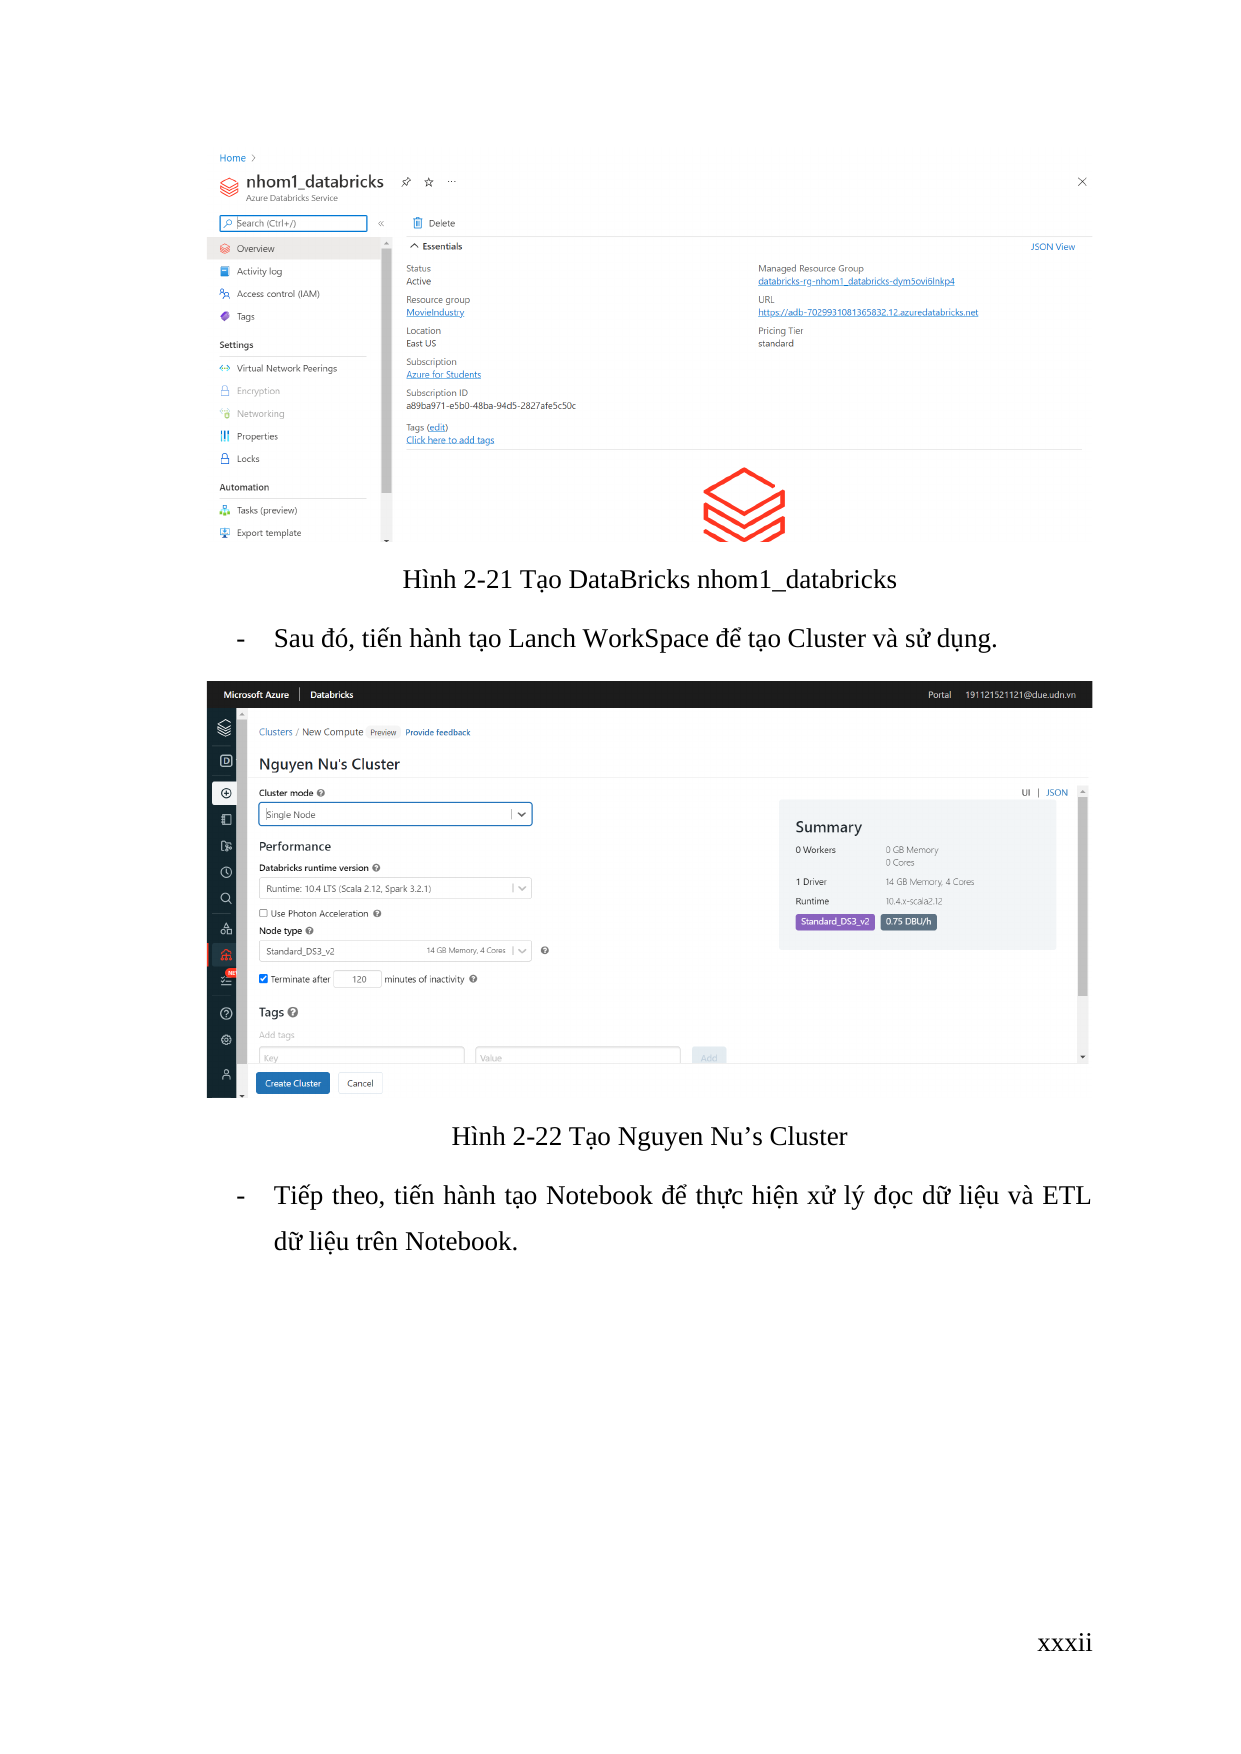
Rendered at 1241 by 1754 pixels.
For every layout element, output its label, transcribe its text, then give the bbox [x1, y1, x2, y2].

picture [206, 147, 1093, 542]
text Sau đó, tiến hành tạo Lanch WorkSpace để tạo Cluster và sử dụng. [236, 622, 1092, 653]
text Tiếp theo, tiến hành tạo Notebook để thực hiện xử lý đọc dữ liệu và ETL dữ liệu trên Notebook. [236, 1179, 1092, 1257]
picture [206, 681, 1093, 1098]
